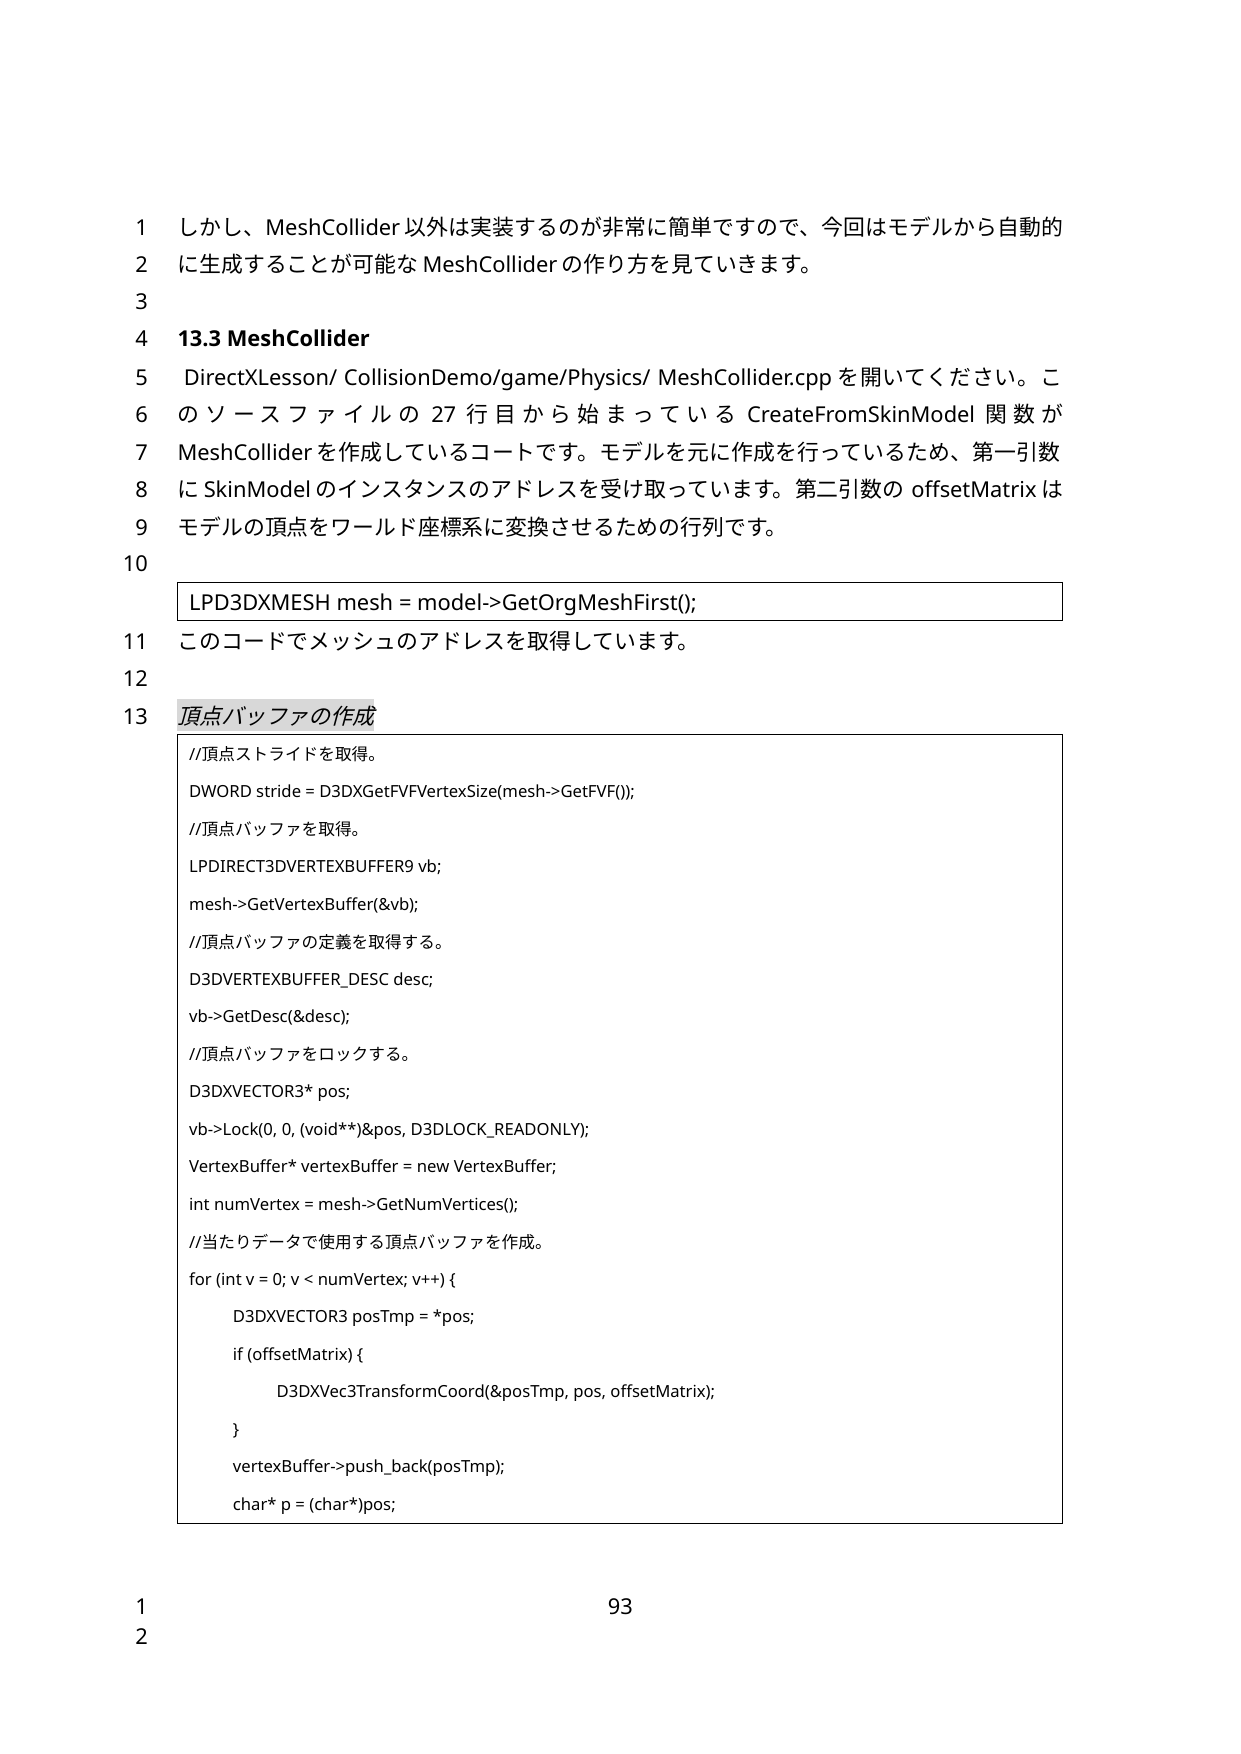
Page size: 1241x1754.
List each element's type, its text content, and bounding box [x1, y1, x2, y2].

text しかし、MeshCollider以外は実装するのが非常に簡単ですので、今回はモデルから自動的に生成することが可能なMeshColliderの作り方を見ていきます。 [177, 207, 1063, 282]
text DirectXLesson/ CollisionDemo/game/Physics/ MeshCollider.cppを開いてください。このソースファイルの27行目から始まっているCreateFromSkinModel関数がMeshColliderを作成しているコートです。モデルを元に作成を行っているため、第一引数にSkinModelのインスタンスのアドレスを受け取っています。第二引数のoffsetMatrixはモデルの頂点をワールド座標系に変換させるための行列です。 [177, 357, 1063, 544]
text 13.3 MeshCollider [177, 319, 1063, 357]
table_header LPD3DXMESH mesh = model->GetOrgMeshFirst(); [178, 583, 1062, 620]
text 頂点バッファの作成 [177, 696, 1063, 734]
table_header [178, 735, 1062, 1522]
text このコードでメッシュのアドレスを取得しています。 [177, 621, 1063, 659]
